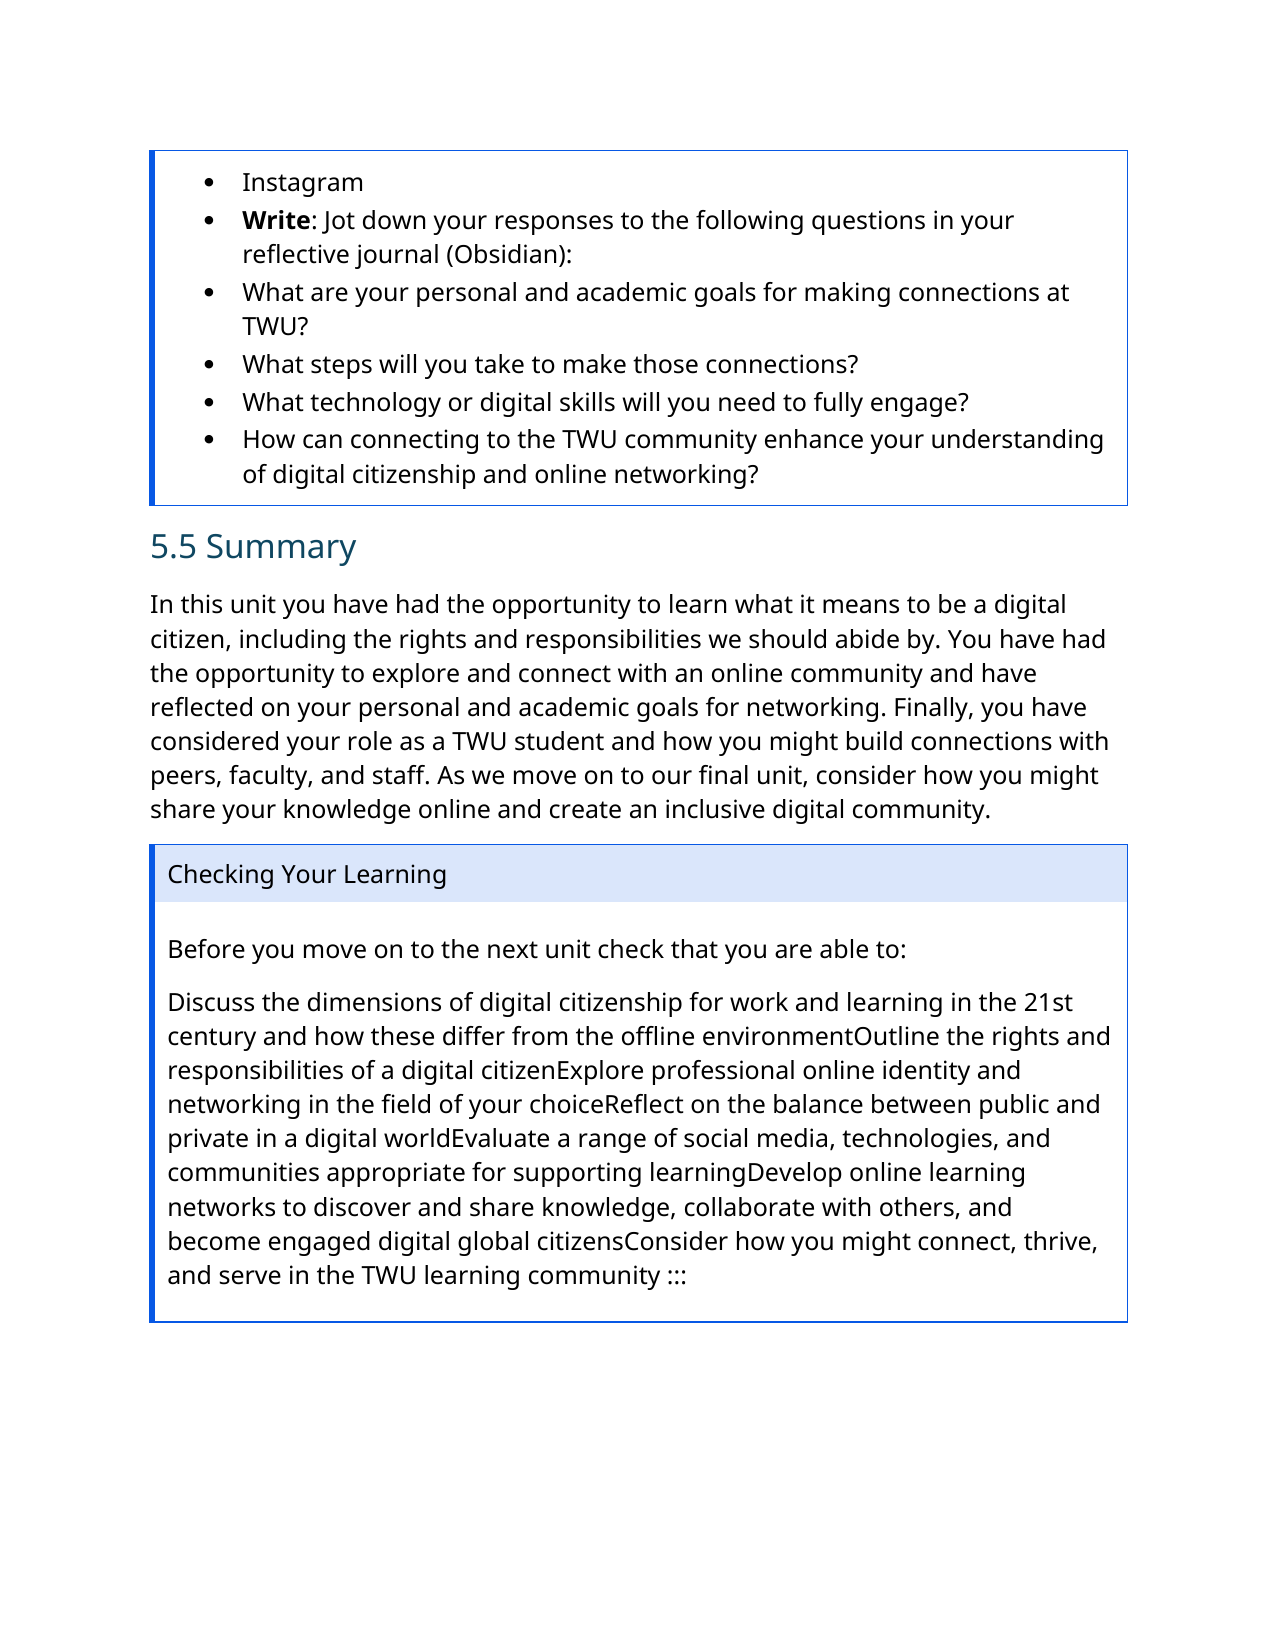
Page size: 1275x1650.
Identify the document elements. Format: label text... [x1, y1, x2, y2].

table_cell Before you move on to the next unit check that you are able to: Discuss the dimensions of digital citizenship for work and learning in the 21st century and how these differ from the offline environmentOutline the rights and responsibilities of a digital citizenExplore professional online identity and networking in the field of your choiceReflect on the balance between public and private in a digital worldEvaluate a range of social media, technologies, and communities appropriate for supporting learningDevelop online learning networks to discover and share knowledge, collaborate with others, and become engaged digital global citizensConsider how you might connect, thrive, and serve in the TWU learning community ::: [155, 902, 1127, 1321]
table_header Checking Your Learning [155, 845, 1127, 902]
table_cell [155, 151, 1127, 505]
subtitle 5.5 Summary [150, 523, 1125, 568]
text In this unit you have had the opportunity to learn what it means to be a digital citizen, including the rights and responsibilities we should abide by. You have had the opportunity to explore and connect with an online community and have reflected on your personal and academic goals for networking. Finally, you have considered your role as a TWU student and how you might build connections with peers, faculty, and staff. As we move on to our final unit, consider how you might share your knowledge online and create an inclusive digital community. [150, 587, 1125, 826]
